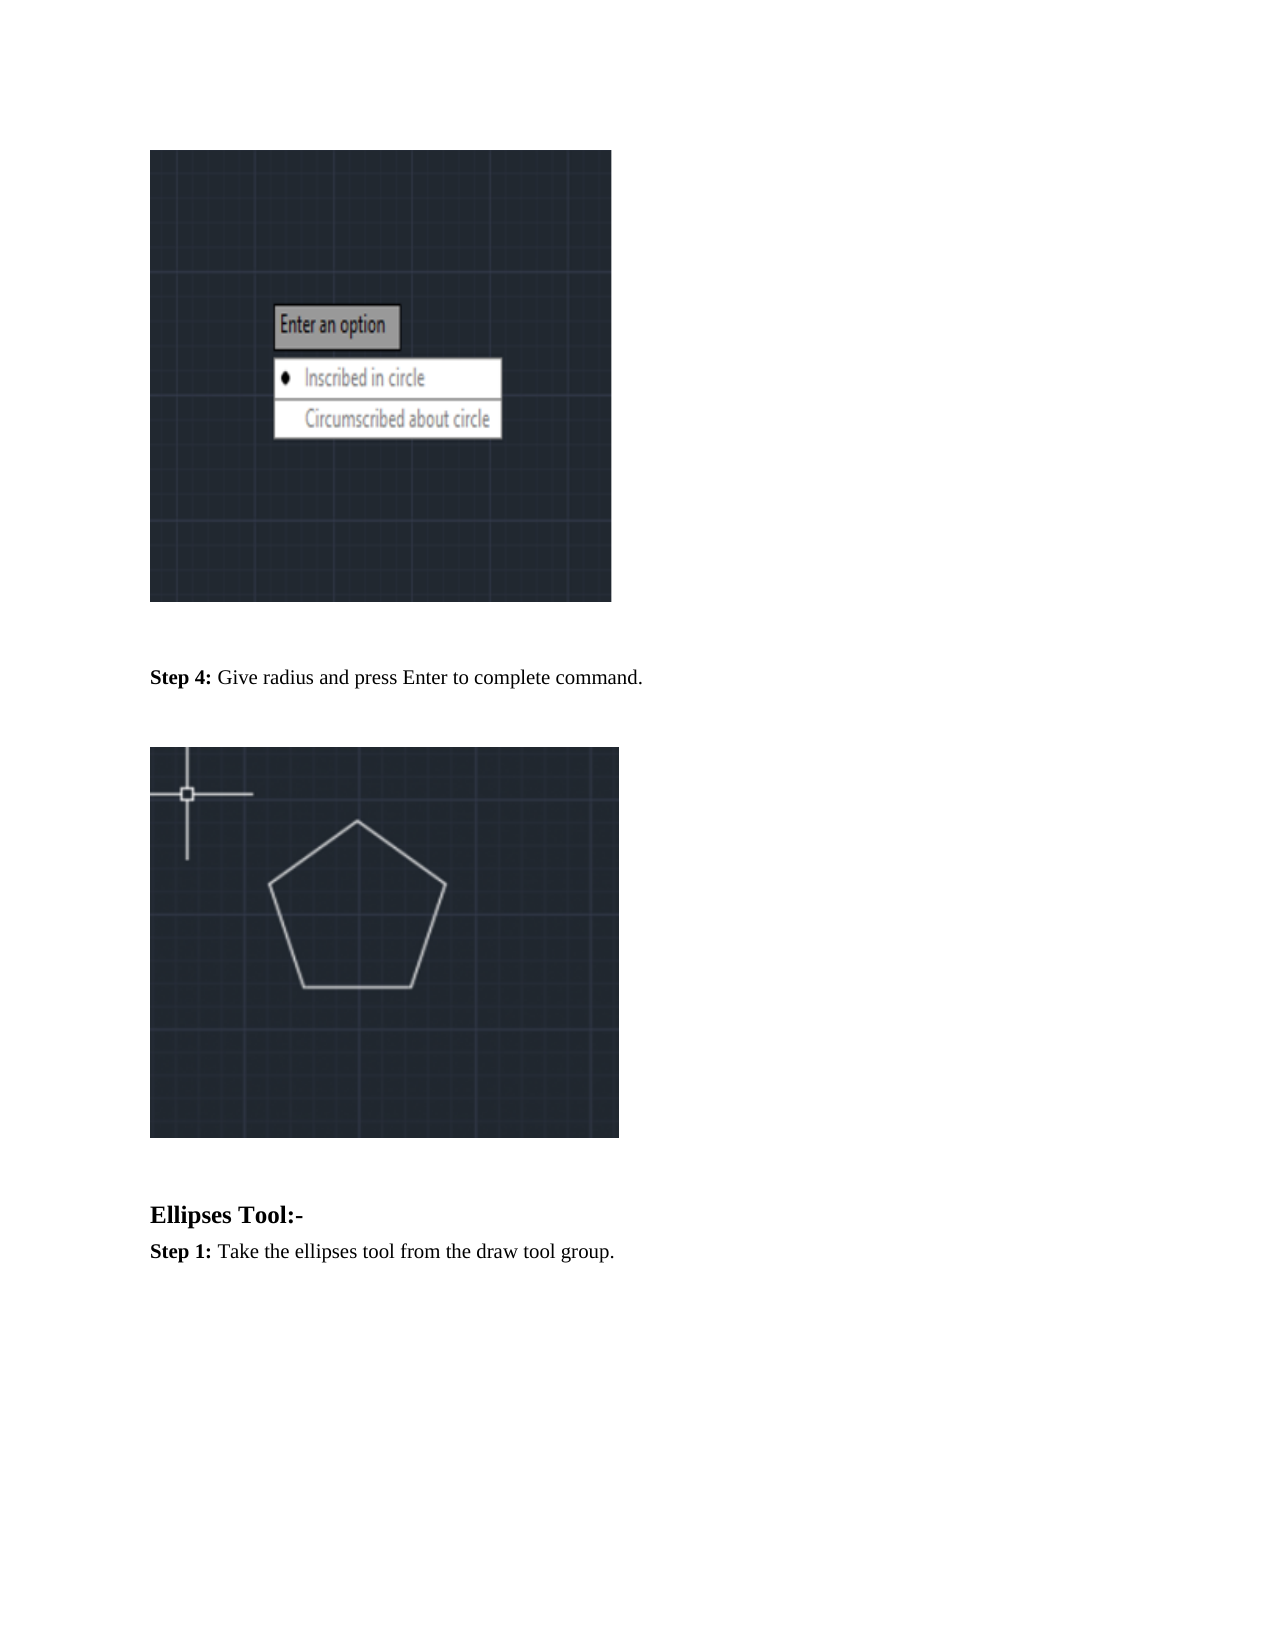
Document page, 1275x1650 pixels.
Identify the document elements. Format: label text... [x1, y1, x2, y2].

text Step 4: Give radius and press Enter to complete command. [150, 664, 1137, 689]
text Step 1: Take the ellipses tool from the draw tool group. [150, 1239, 1137, 1263]
subtitle Ellipses Tool:- [150, 1201, 1137, 1229]
picture [150, 747, 619, 1138]
picture [150, 150, 612, 602]
